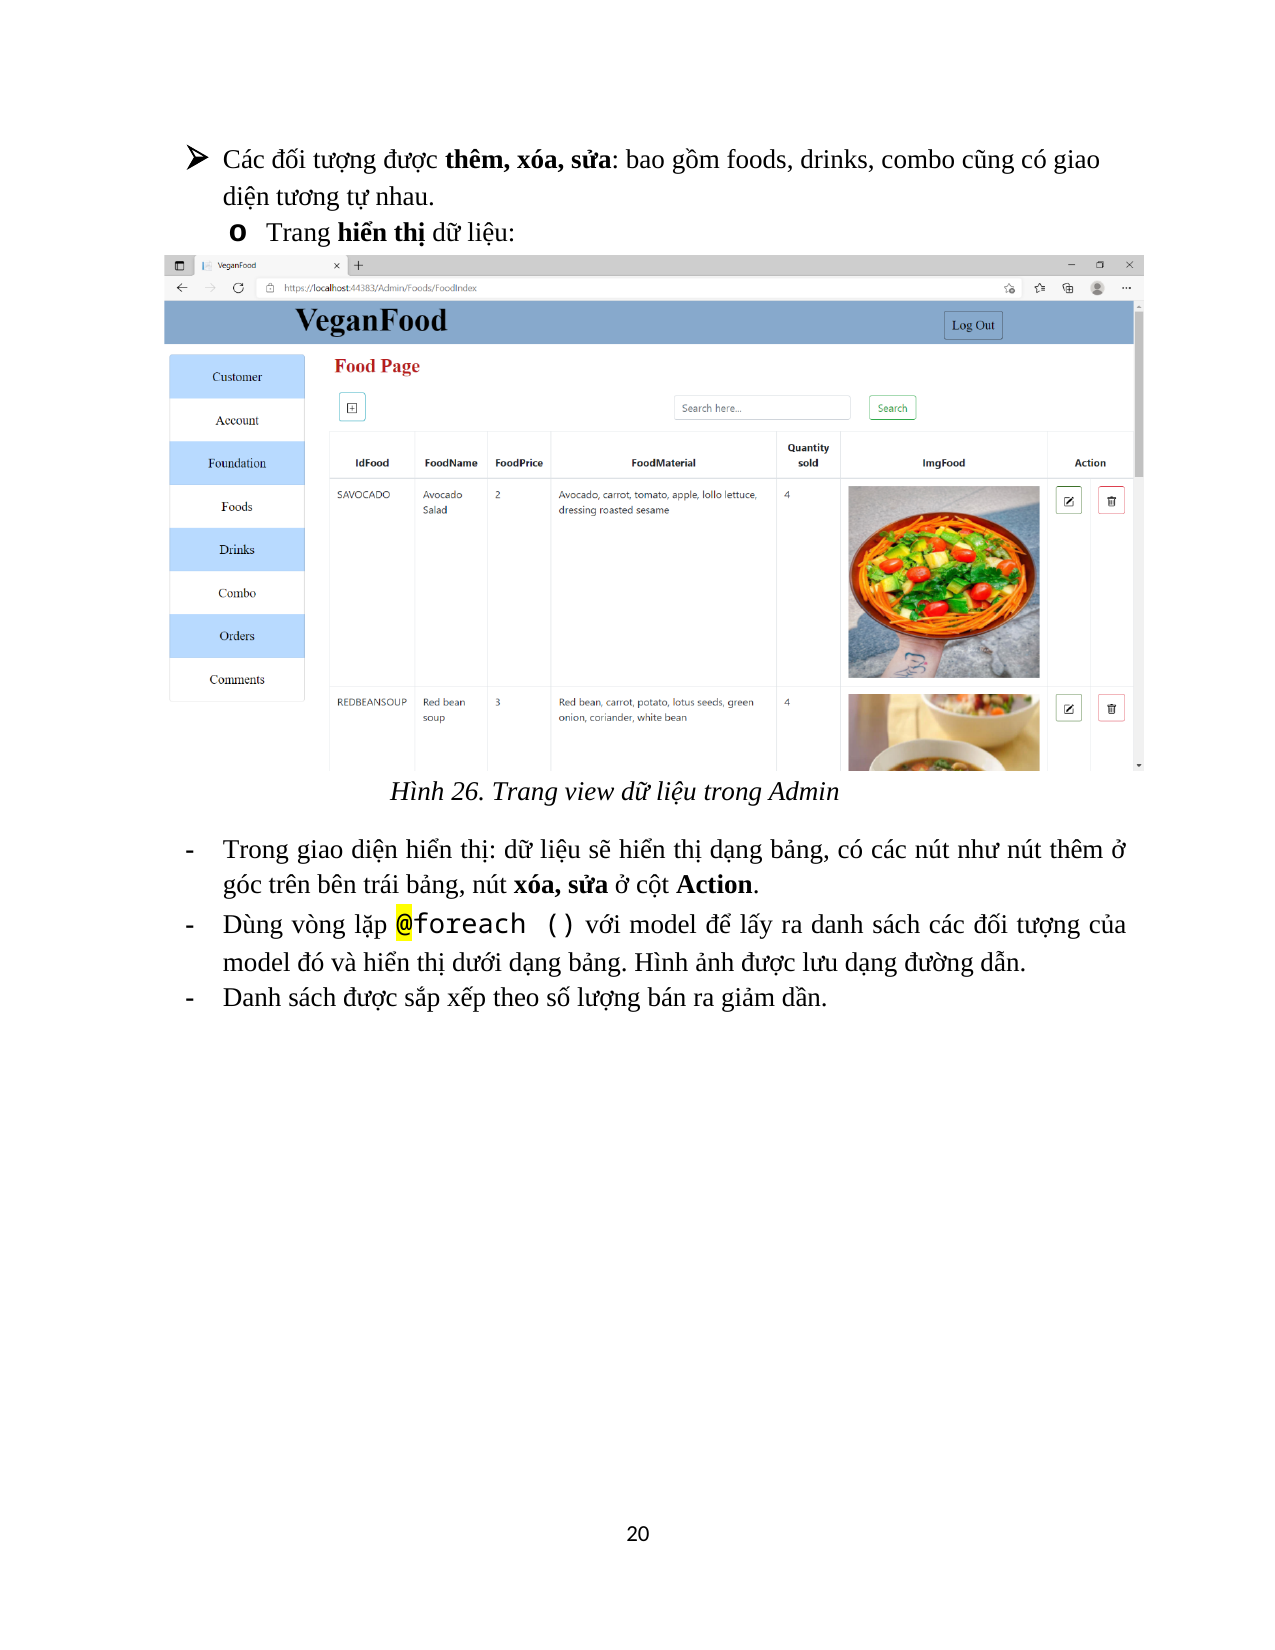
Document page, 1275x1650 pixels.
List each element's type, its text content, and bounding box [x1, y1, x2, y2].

list Các đối tượng được thêm, xóa, sửa: bao gồm foods, drinks, combo cũng có giao diện tương tự nhau. [185, 143, 1127, 211]
list Dùng vòng lặp @foreach () với model để lấy ra danh sách các đối tượng của model đó và hiển thị dưới dạng bảng. Hình ảnh được lưu dạng đường dẫn. [185, 904, 1127, 977]
list Trang hiển thị dữ liệu: [228, 216, 1127, 251]
picture [164, 255, 1144, 771]
list Trong giao diện hiển thị: dữ liệu sẽ hiển thị dạng bảng, có các nút như nút thêm ở góc trên bên trái bảng, nút xóa, sửa ở cột Action. [185, 833, 1127, 900]
list Danh sách được sắp xếp theo số lượng bán ra giảm dần. [185, 982, 1127, 1013]
